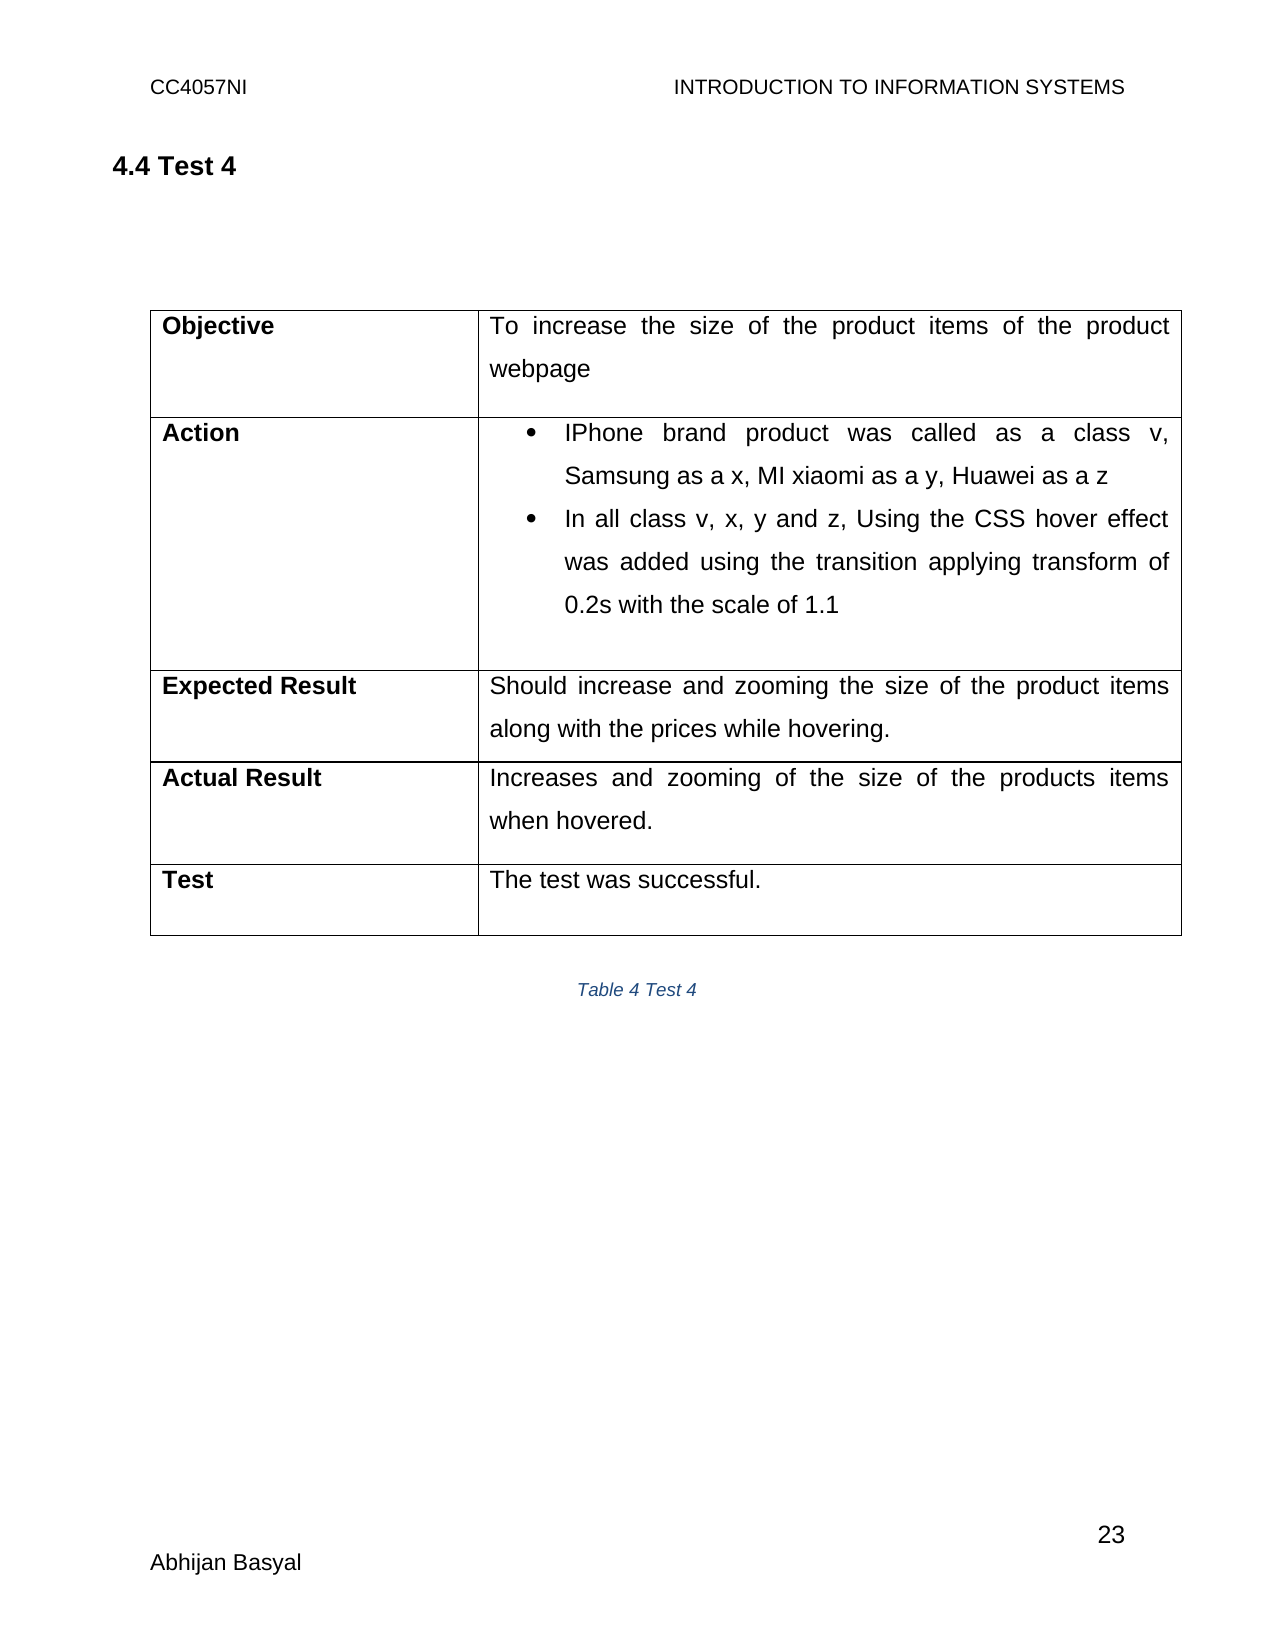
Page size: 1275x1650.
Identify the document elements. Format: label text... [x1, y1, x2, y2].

subtitle 4.4 Test 4 [112, 150, 1125, 181]
table_cell Test [151, 865, 478, 935]
table_cell The test was successful. [479, 865, 1181, 935]
table_cell Increases and zooming of the size of the products items when hovered. [479, 763, 1181, 863]
table_cell Should increase and zooming the size of the product items along with the prices while hovering. [479, 671, 1181, 761]
table_cell IPhone brand product was called as a class v, Samsung as a x, MI xiaomi as a y, Huawei as a z In all class v, x, y and z, Using the CSS hover effect was added using the transition applying transform of 0.2s with the scale of 1.1 [479, 418, 1181, 670]
table_header Objective [151, 311, 478, 417]
table_header To increase the size of the product items of the product webpage [479, 311, 1181, 417]
table_cell Action [151, 418, 478, 670]
table_cell Expected Result [151, 671, 478, 761]
table_cell Actual Result [151, 763, 478, 863]
text Table 4 Test 4 [150, 978, 1125, 1000]
